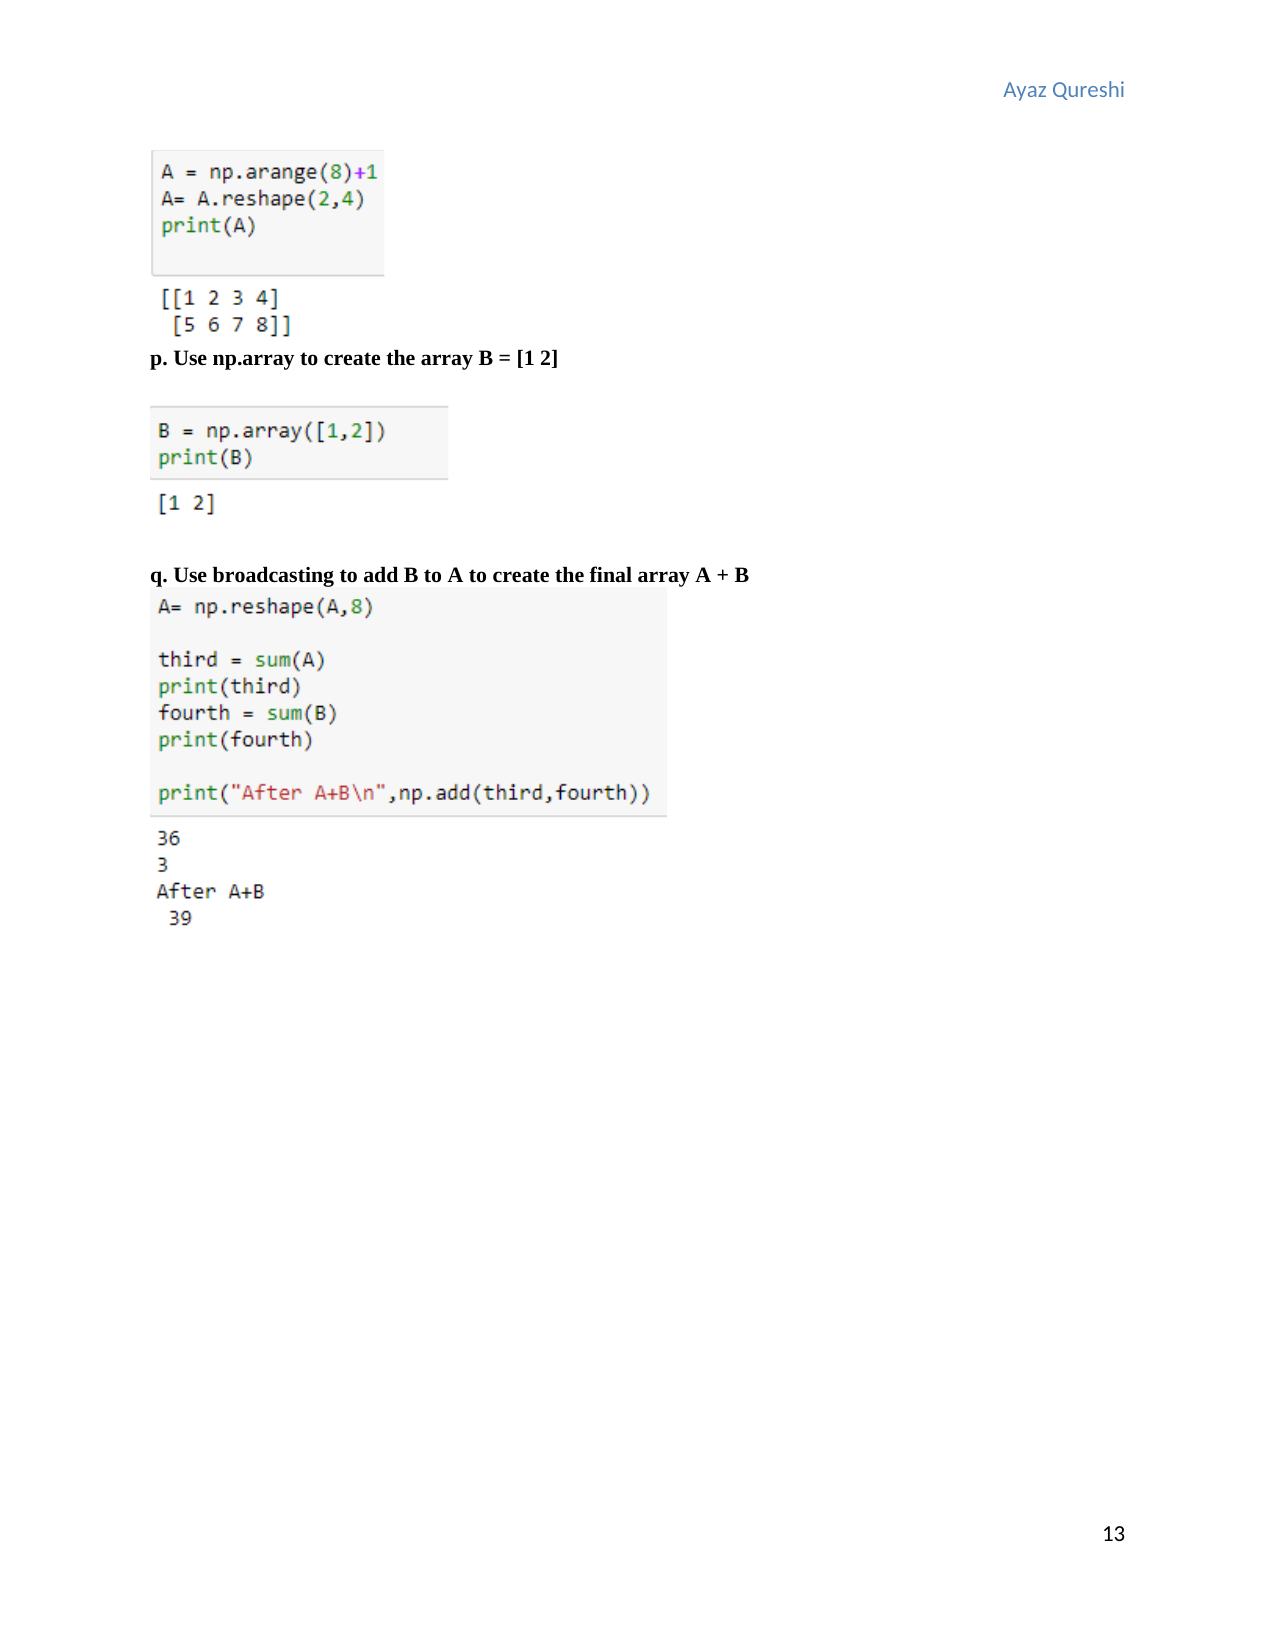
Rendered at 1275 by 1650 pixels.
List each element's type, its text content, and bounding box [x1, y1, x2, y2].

text q. Use broadcasting to add B to A to create the final array A + B [150, 562, 1125, 588]
text p. Use np.array to create the array B = [1 2] [150, 345, 1125, 371]
picture [150, 150, 385, 346]
picture [150, 400, 449, 532]
picture [150, 587, 668, 930]
